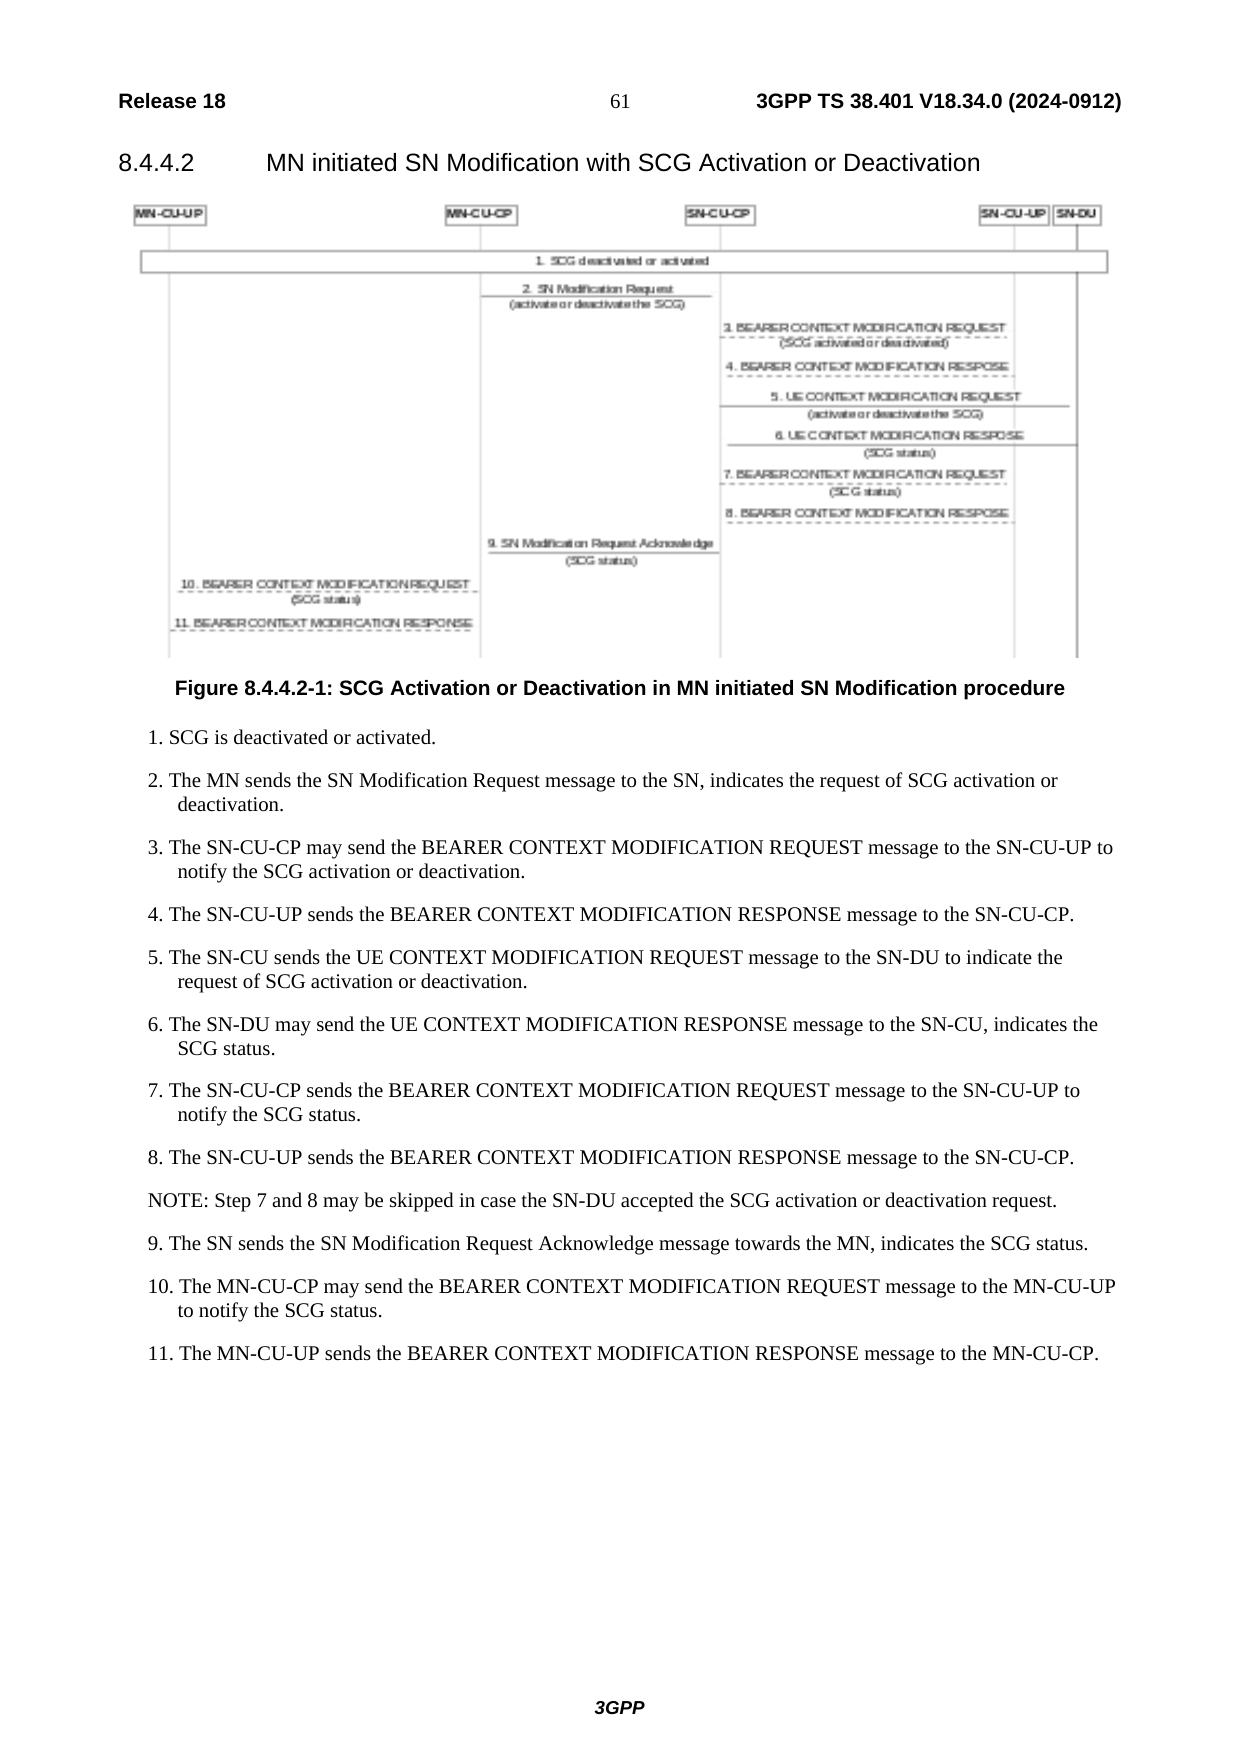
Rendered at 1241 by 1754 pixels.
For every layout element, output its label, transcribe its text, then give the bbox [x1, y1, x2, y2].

text Figure 8.4.4.2-1: SCG Activation or Deactivation in MN initiated SN Modification procedure [118, 676, 1122, 700]
text 6. The SN-DU may send the UE CONTEXT MODIFICATION RESPONSE message to the SN-CU, indicates the SCG status. [148, 1011, 1122, 1059]
text 10. The MN-CU-CP may send the BEARER CONTEXT MODIFICATION REQUEST message to the MN-CU-UP to notify the SCG status. [148, 1274, 1122, 1322]
text 1. SCG is deactivated or activated. [148, 725, 1122, 749]
text 4. The SN-CU-UP sends the BEARER CONTEXT MODIFICATION RESPONSE message to the SN-CU-CP. [148, 902, 1122, 926]
text 8. The SN-CU-UP sends the BEARER CONTEXT MODIFICATION RESPONSE message to the SN-CU-CP. [148, 1145, 1122, 1169]
text 11. The MN-CU-UP sends the BEARER CONTEXT MODIFICATION RESPONSE message to the MN-CU-CP. [148, 1341, 1122, 1364]
text 2. The MN sends the SN Modification Request message to the SN, indicates the request of SCG activation or deactivation. [148, 768, 1122, 816]
text 7. The SN-CU-CP sends the BEARER CONTEXT MODIFICATION REQUEST message to the SN-CU-UP to notify the SCG status. [148, 1078, 1122, 1126]
text 3. The SN-CU-CP may send the BEARER CONTEXT MODIFICATION REQUEST message to the SN-CU-UP to notify the SCG activation or deactivation. [148, 835, 1122, 883]
text NOTE: Step 7 and 8 may be skipped in case the SN-DU accepted the SCG activation or deactivation request. [148, 1188, 1122, 1212]
subtitle 8.4.4.2 MN initiated SN Modification with SCG Activation or Deactivation [118, 147, 1122, 176]
text 9. The SN sends the SN Modification Request Acknowledge message towards the MN, indicates the SCG status. [148, 1231, 1122, 1255]
text 5. The SN-CU sends the UE CONTEXT MODIFICATION REQUEST message to the SN-DU to indicate the request of SCG activation or deactivation. [148, 944, 1122, 993]
